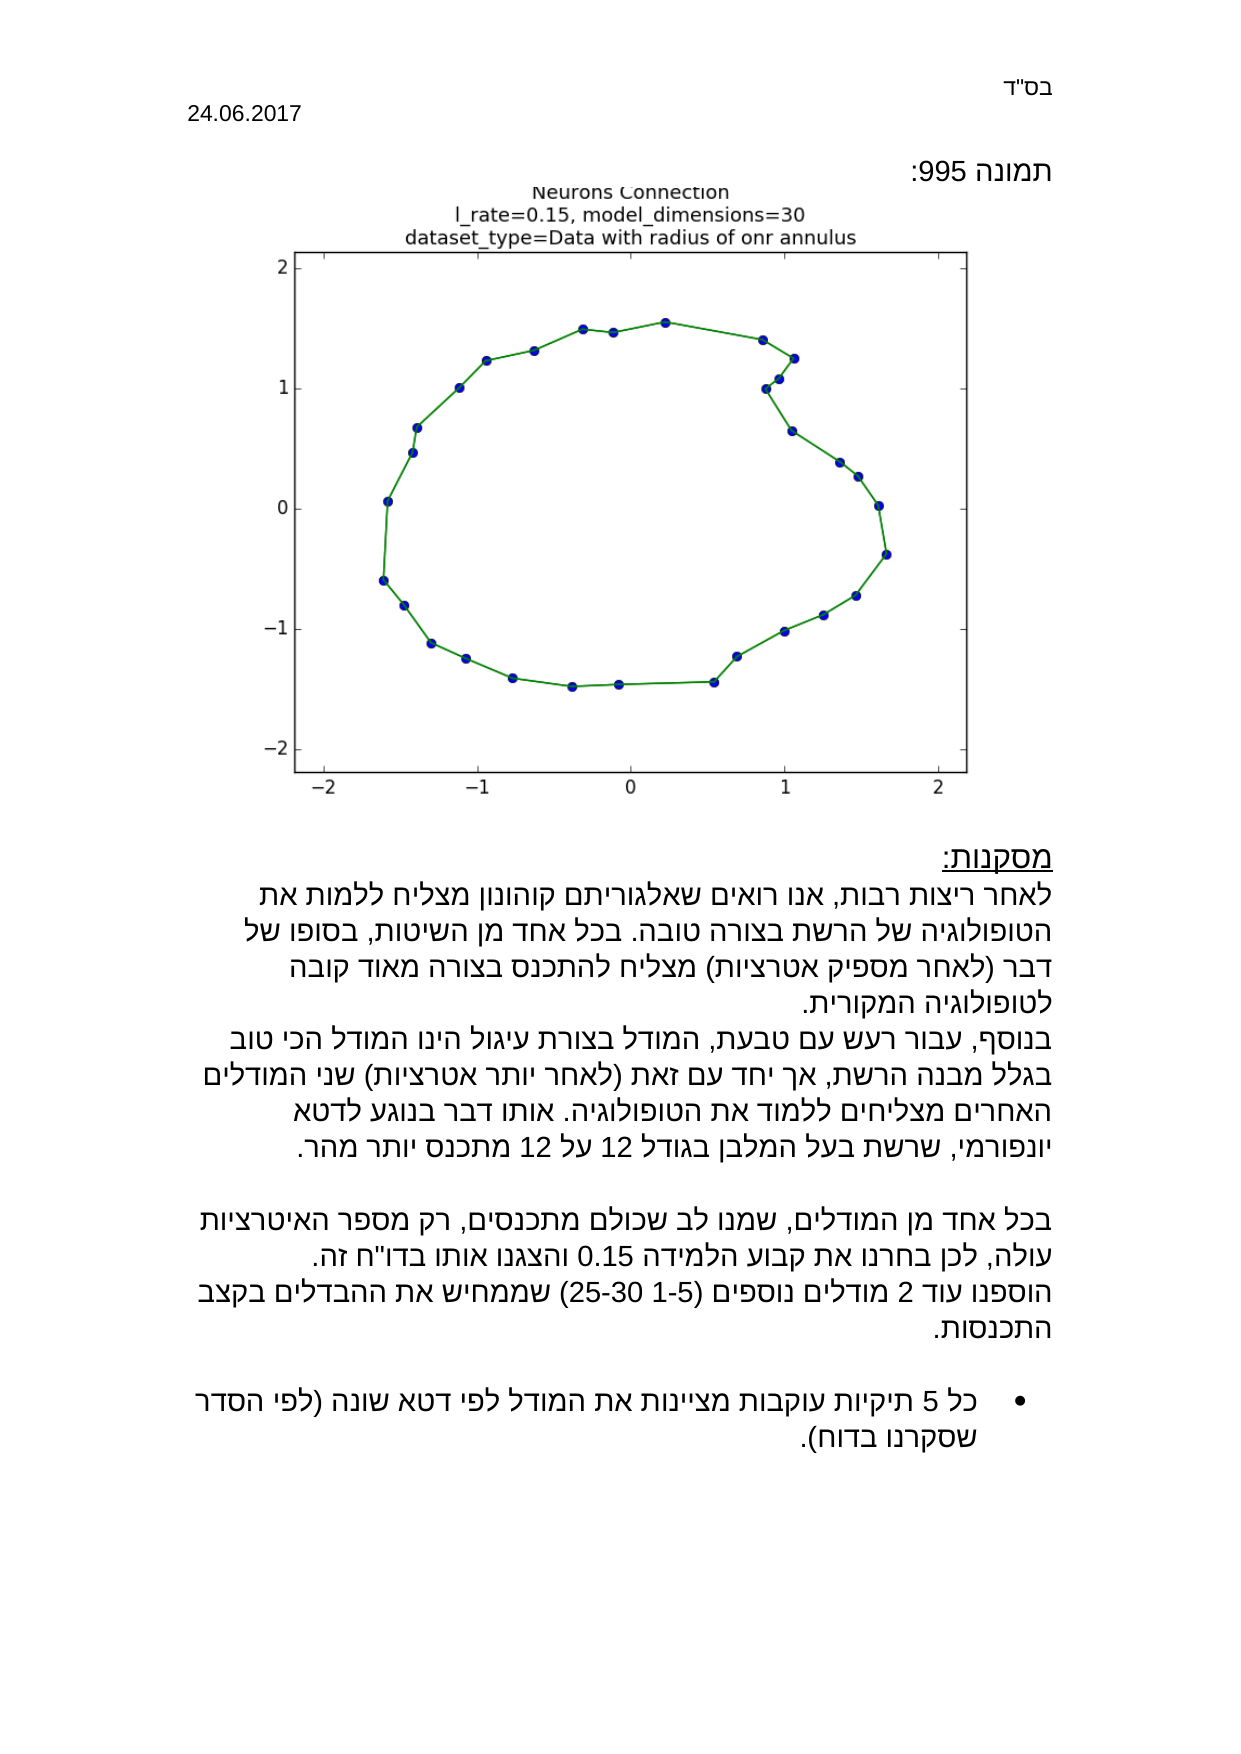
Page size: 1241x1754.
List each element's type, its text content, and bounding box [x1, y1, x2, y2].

text בנוסף, עבור רעש עם טבעת, המודל בצורת עיגול הינו המודל הכי טוב בגלל מבנה הרשת, אך יחד עם זאת (לאחר יותר אטרציות) שני המודלים האחרים מצליחים ללמוד את הטופולוגיה. אותו דבר בנוגע לדטא יונפורמי, שרשת בעל המלבן בגודל 12 על 12 מתכנס יותר מהר. [187, 1022, 1053, 1164]
text בכל אחד מן המודלים, שמנו לב שכולם מתכנסים, רק מספר האיטרציות עולה, לכן בחרנו את קבוע הלמידה 0.15 והצגנו אותו בדו"ח זה. [187, 1203, 1053, 1272]
text מסקנות: [187, 839, 1053, 875]
text לאחר ריצות רבות, אנו רואים שאלגוריתם קוהונון מצליח ללמות את הטופולוגיה של הרשת בצורה טובה. בכל אחד מן השיטות, בסופו של דבר (לאחר מספיק אטרציות) מצליח להתכנס בצורה מאוד קובה לטופולוגיה המקורית. [187, 877, 1053, 1019]
text הוספנו עוד 2 מודלים נוספים (1-5 25-30) שממחיש את ההבדלים בקצב התכנסות. [187, 1275, 1053, 1345]
picture [186, 187, 1053, 837]
text תמונה 995: [187, 154, 1053, 187]
list כל 5 תיקיות עוקבות מציינות את המודל לפי דטא שונה (לפי הסדר שסקרנו בדוח). [187, 1383, 1015, 1453]
